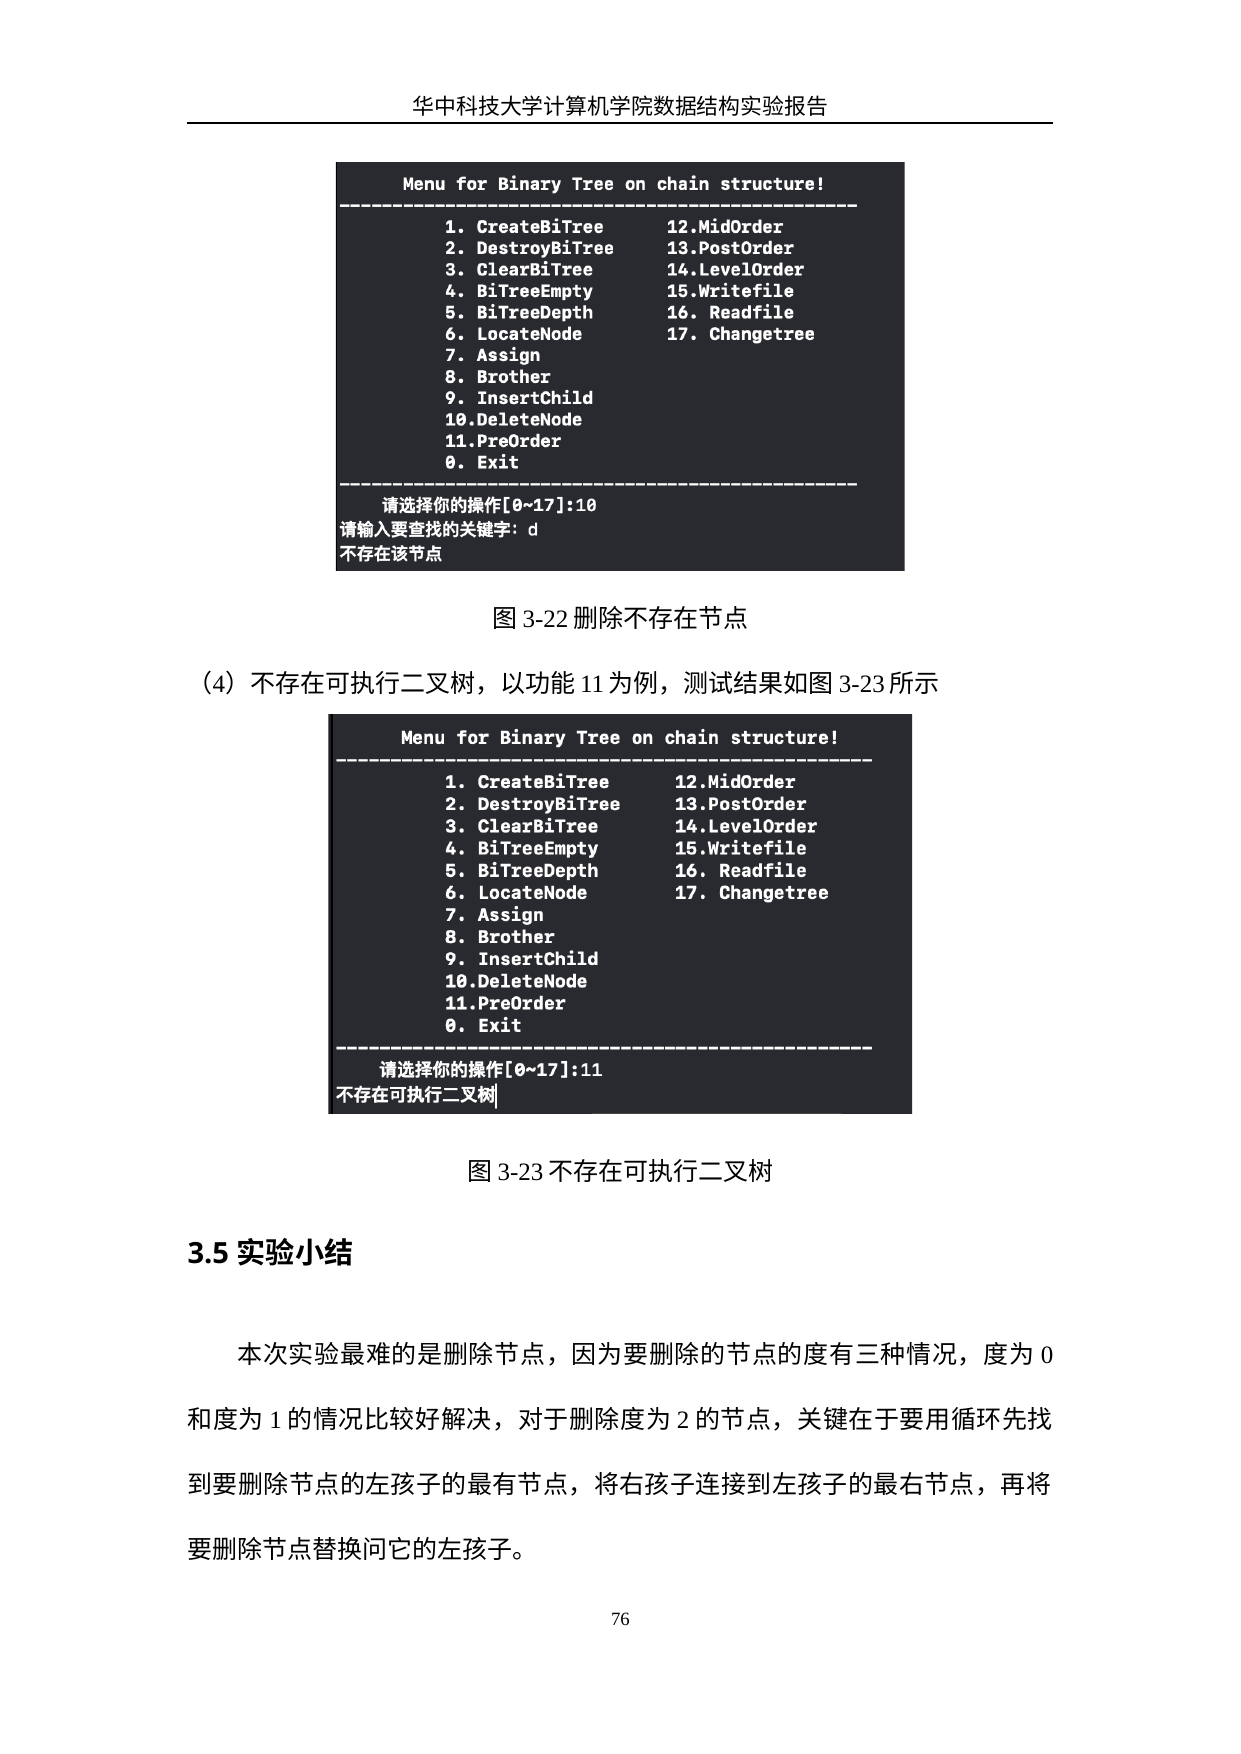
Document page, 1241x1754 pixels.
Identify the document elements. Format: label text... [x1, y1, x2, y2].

picture [328, 714, 913, 1114]
text 图3-22删除不存在节点 [187, 584, 1053, 649]
text 本次实验最难的是删除节点，因为要删除的节点的度有三种情况，度为0和度为1的情况比较好解决，对于删除度为2的节点，关键在于要用循环先找到要删除节点的左孩子的最有节点，将右孩子连接到左孩子的最右节点，再将要删除节点替换问它的左孩子。 [187, 1321, 1053, 1581]
text 图3-23不存在可执行二叉树 [187, 1137, 1053, 1202]
picture [335, 162, 905, 571]
subtitle 3.5 实验小结 [187, 1218, 1053, 1283]
text （4）不存在可执行二叉树，以功能11为例，测试结果如图3-23所示 [187, 649, 1053, 714]
